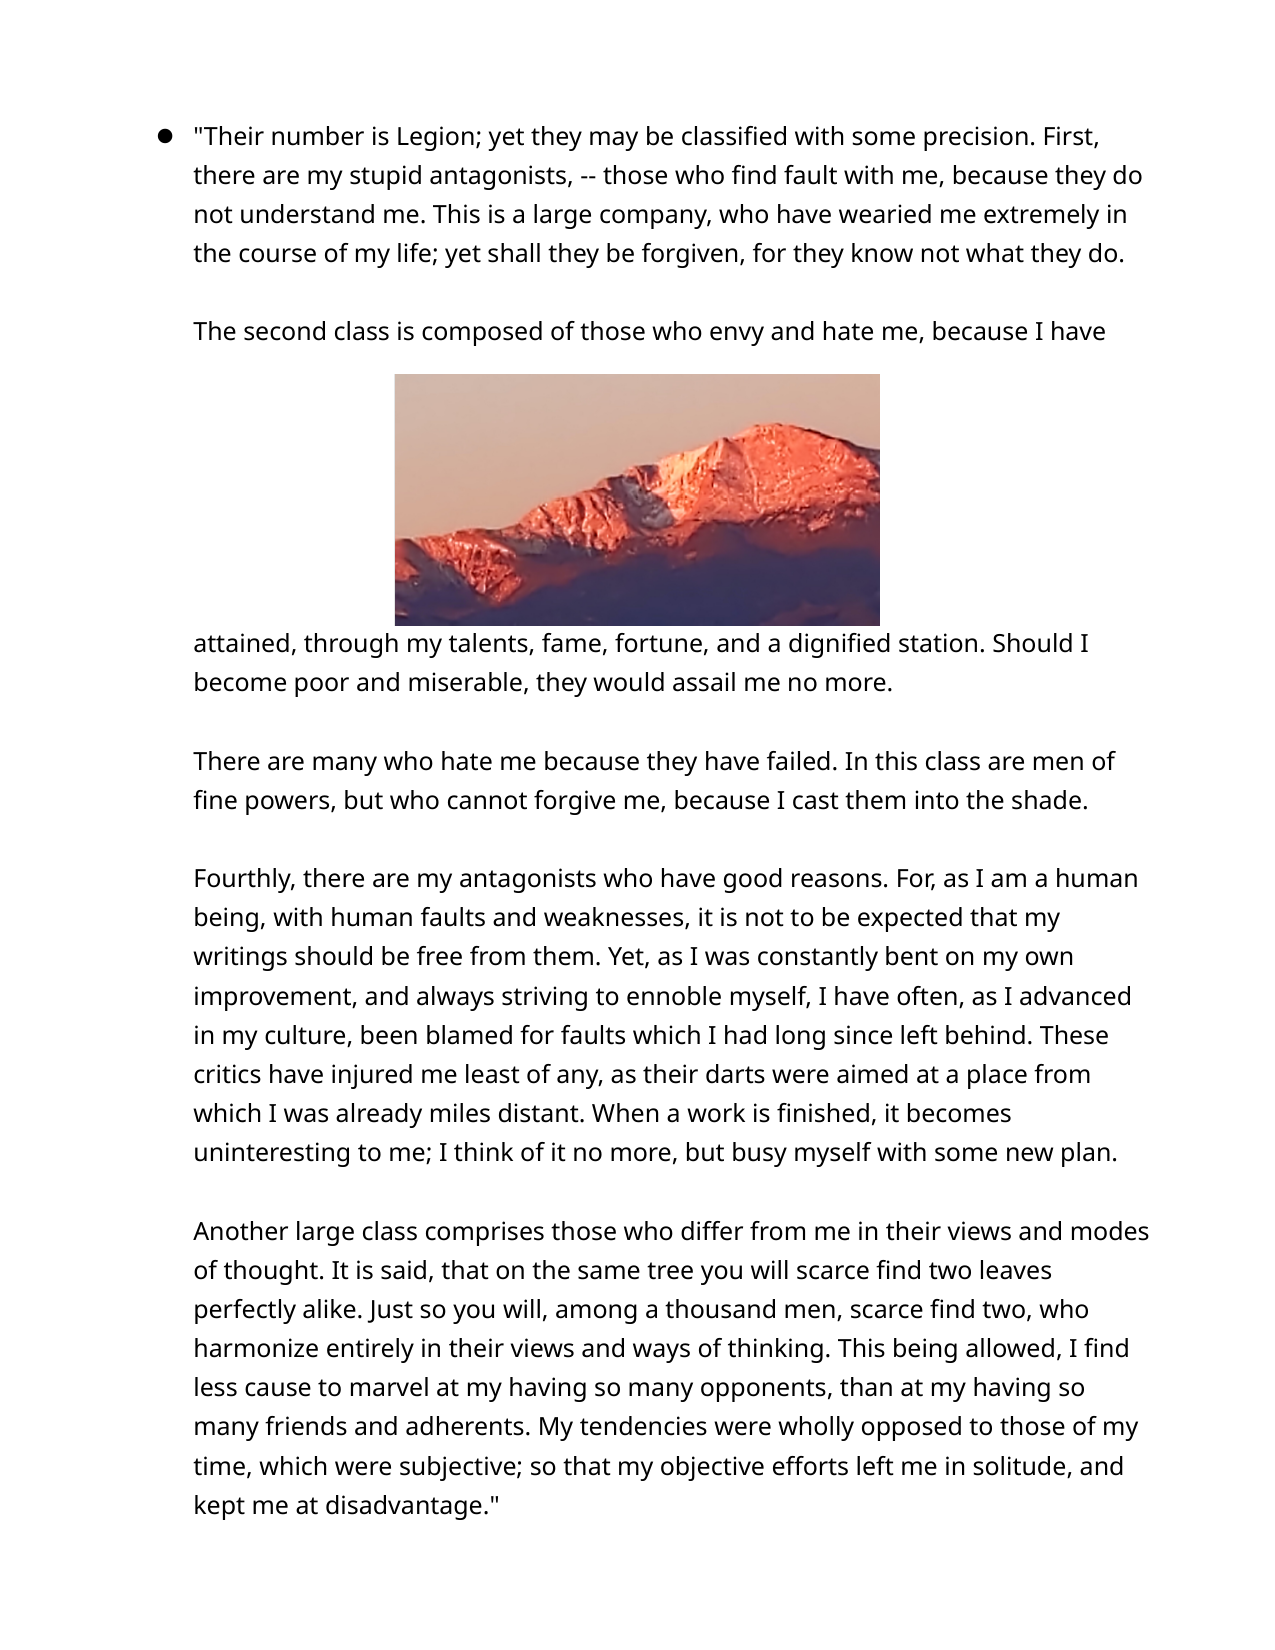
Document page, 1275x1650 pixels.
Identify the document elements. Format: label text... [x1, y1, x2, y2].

picture [394, 374, 880, 626]
list "Their number is Legion; yet they may be classified with some precision. First, there are my stupid antagonists, -- those who find fault with me, because they do not understand me. This is a large company, who have wearied me extremely in the course of my life; yet shall they be forgiven, for they know not what they do. The second class is composed of those who envy and hate me, because I have attained, through my talents, fame, fortune, and a dignified station. Should I become poor and miserable, they would assail me no more. There are many who hate me because they have failed. In this class are men of fine powers, but who cannot forgive me, because I cast them into the shade. Fourthly, there are my antagonists who have good reasons. For, as I am a human being, with human faults and weaknesses, it is not to be expected that my writings should be free from them. Yet, as I was constantly bent on my own improvement, and always striving to ennoble myself, I have often, as I advanced in my culture, been blamed for faults which I had long since left behind. These critics have injured me least of any, as their darts were aimed at a place from which I was already miles distant. When a work is finished, it becomes uninteresting to me; I think of it no more, but busy myself with some new plan. Another large class comprises those who differ from me in their views and modes of thought. It is said, that on the same tree you will scarce find two leaves perfectly alike. Just so you will, among a thousand men, scarce find two, who harmonize entirely in their views and ways of thinking. This being allowed, I find less cause to marvel at my having so many opponents, than at my having so many friends and adherents. My tendencies were wholly opposed to those of my time, which were subjective; so that my objective efforts left me in solitude, and kept me at disadvantage." [156, 118, 1157, 1521]
